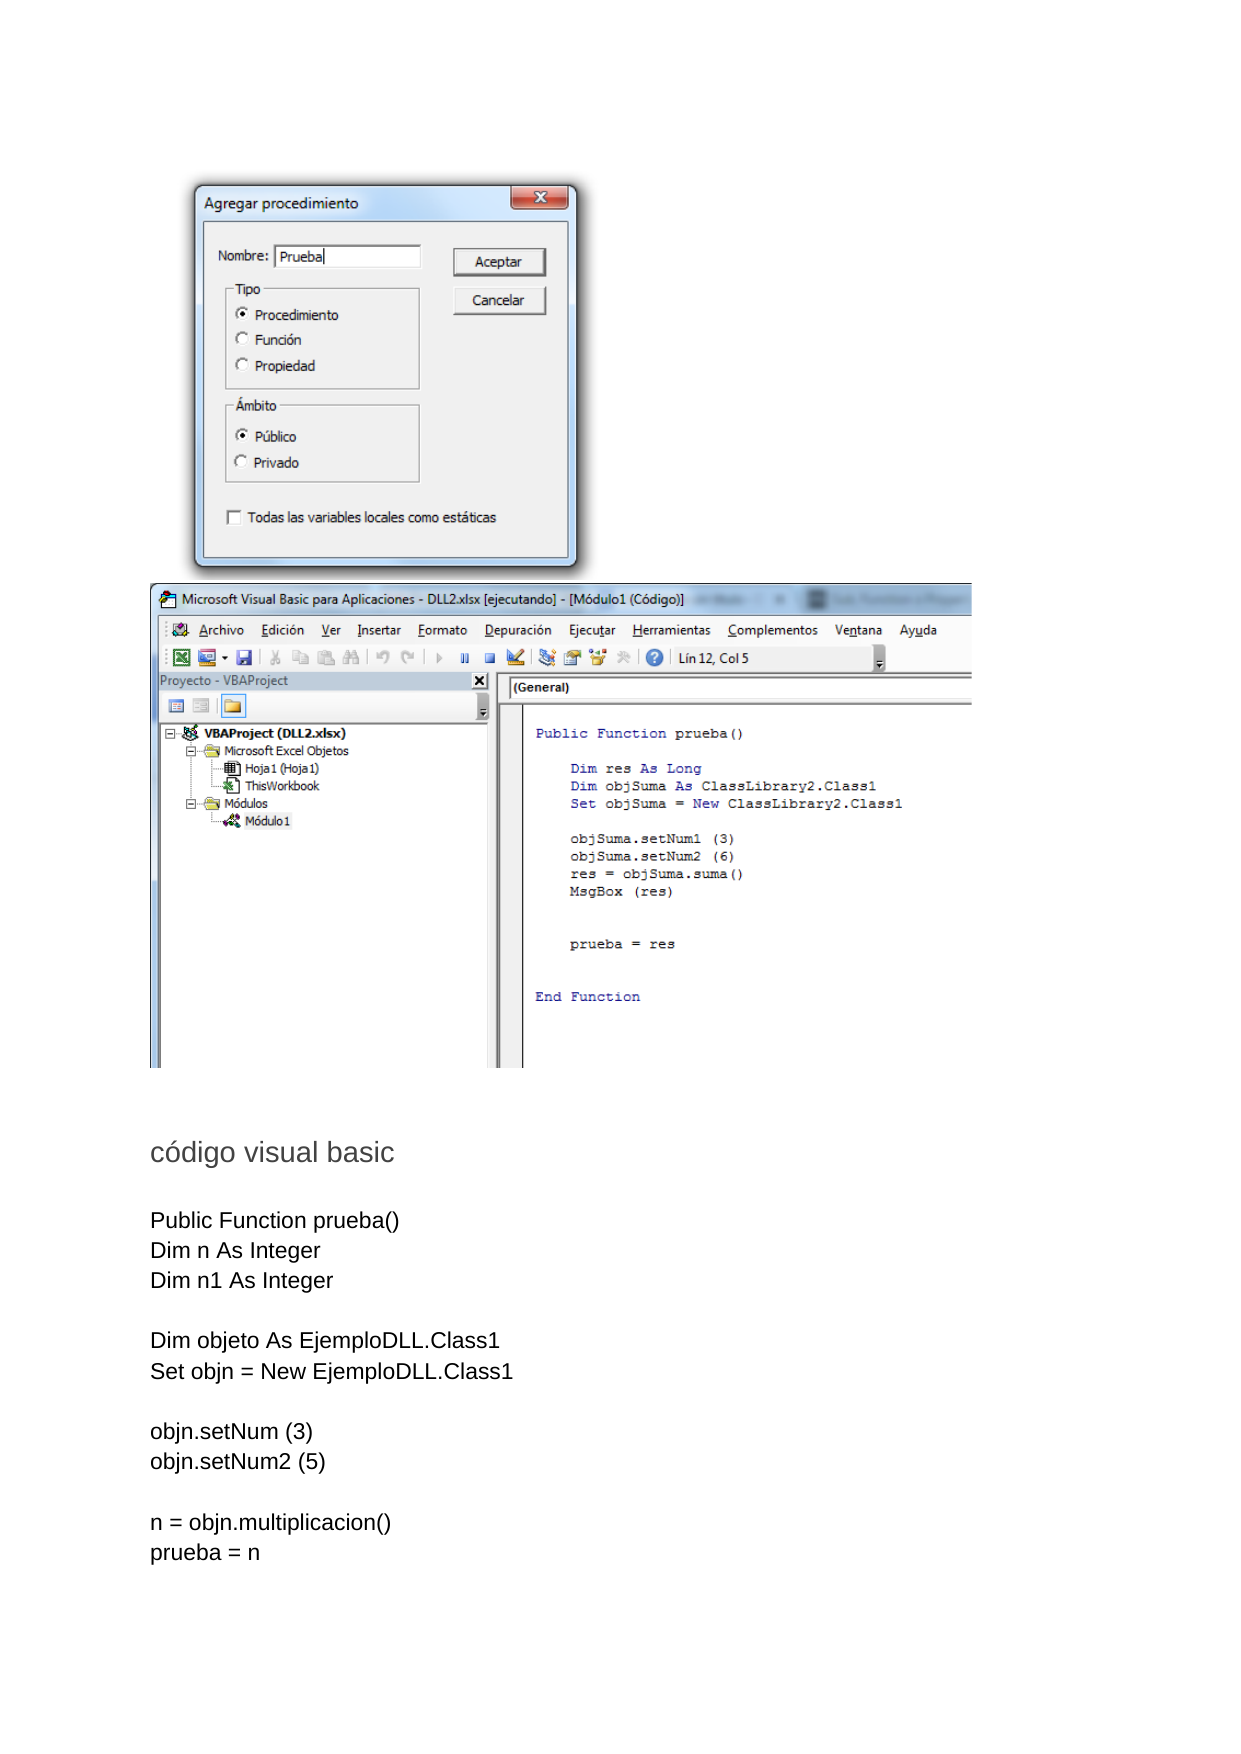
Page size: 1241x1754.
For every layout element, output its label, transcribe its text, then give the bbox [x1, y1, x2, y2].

picture [150, 583, 972, 1068]
subtitle código visual basic [150, 1134, 1090, 1168]
picture [150, 150, 611, 580]
text Dim n As Integer [150, 1237, 1090, 1263]
text objn.setNum (3) [150, 1418, 1090, 1444]
text prueba = n [150, 1539, 1090, 1565]
text Set objn = New EjemploDLL.Class1 [150, 1358, 1090, 1384]
text Public Function prueba() [150, 1207, 1090, 1233]
text objn.setNum2 (5) [150, 1448, 1090, 1475]
text n = objn.multiplicacion() [150, 1509, 1090, 1535]
text Dim objeto As EjemploDLL.Class1 [150, 1327, 1090, 1354]
text Dim n1 As Integer [150, 1267, 1090, 1293]
